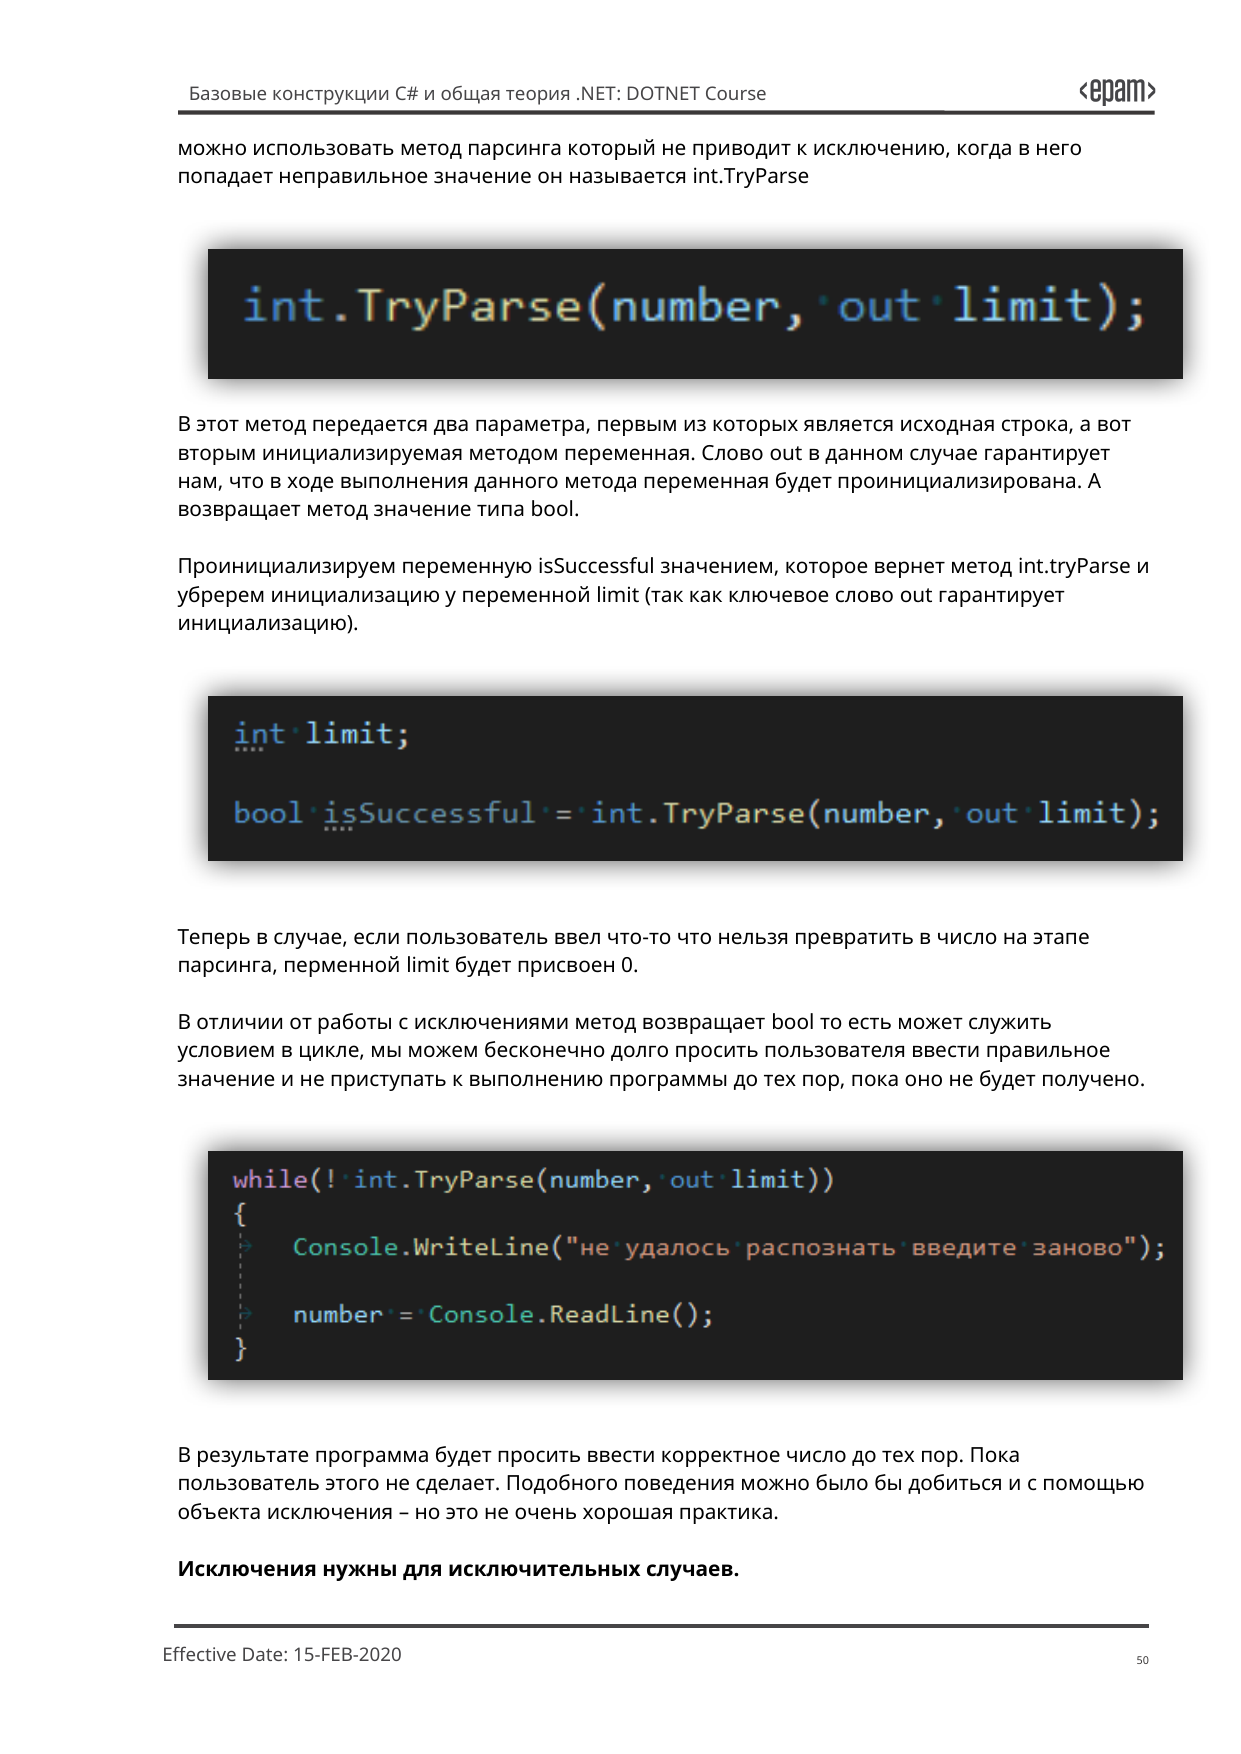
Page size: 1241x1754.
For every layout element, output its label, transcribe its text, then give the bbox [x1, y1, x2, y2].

text В результате программа будет просить ввести корректное число до тех пор. Пока пользователь этого не сделает. Подобного поведения можно было бы добиться и с помощью объекта исключения – но это не очень хорошая практика. [177, 1440, 1152, 1525]
text В этот метод передается два параметра, первым из которых является исходная строка, а вот вторым инициализируемая методом переменная. Слово out в данном случае гарантирует нам, что в ходе выполнения данного метода переменная будет проинициализирована. А возвращает метод значение типа bool. [177, 409, 1152, 523]
text В отличии от работы с исключениями метод возвращает bool то есть может служить условием в цикле, мы можем бесконечно долго просить пользователя ввести правильное значение и не приступать к выполнению программы до тех пор, пока оно не будет получено. [177, 1007, 1152, 1092]
text Исключения нужны для исключительных случаев. [177, 1554, 1152, 1582]
picture [208, 696, 1183, 861]
text Теперь в случае, если пользователь ввел что-то что нельзя превратить в число на этапе парсинга, перменной limit будет присвоен 0. [177, 922, 1152, 979]
picture [208, 249, 1183, 379]
picture [208, 1151, 1183, 1380]
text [177, 133, 1152, 190]
text Проинициализируем переменную isSuccessful значением, которое вернет метод int.tryParse и убререм инициализацию у переменной limit (так как ключевое слово out гарантирует инициализацию). [177, 551, 1152, 637]
